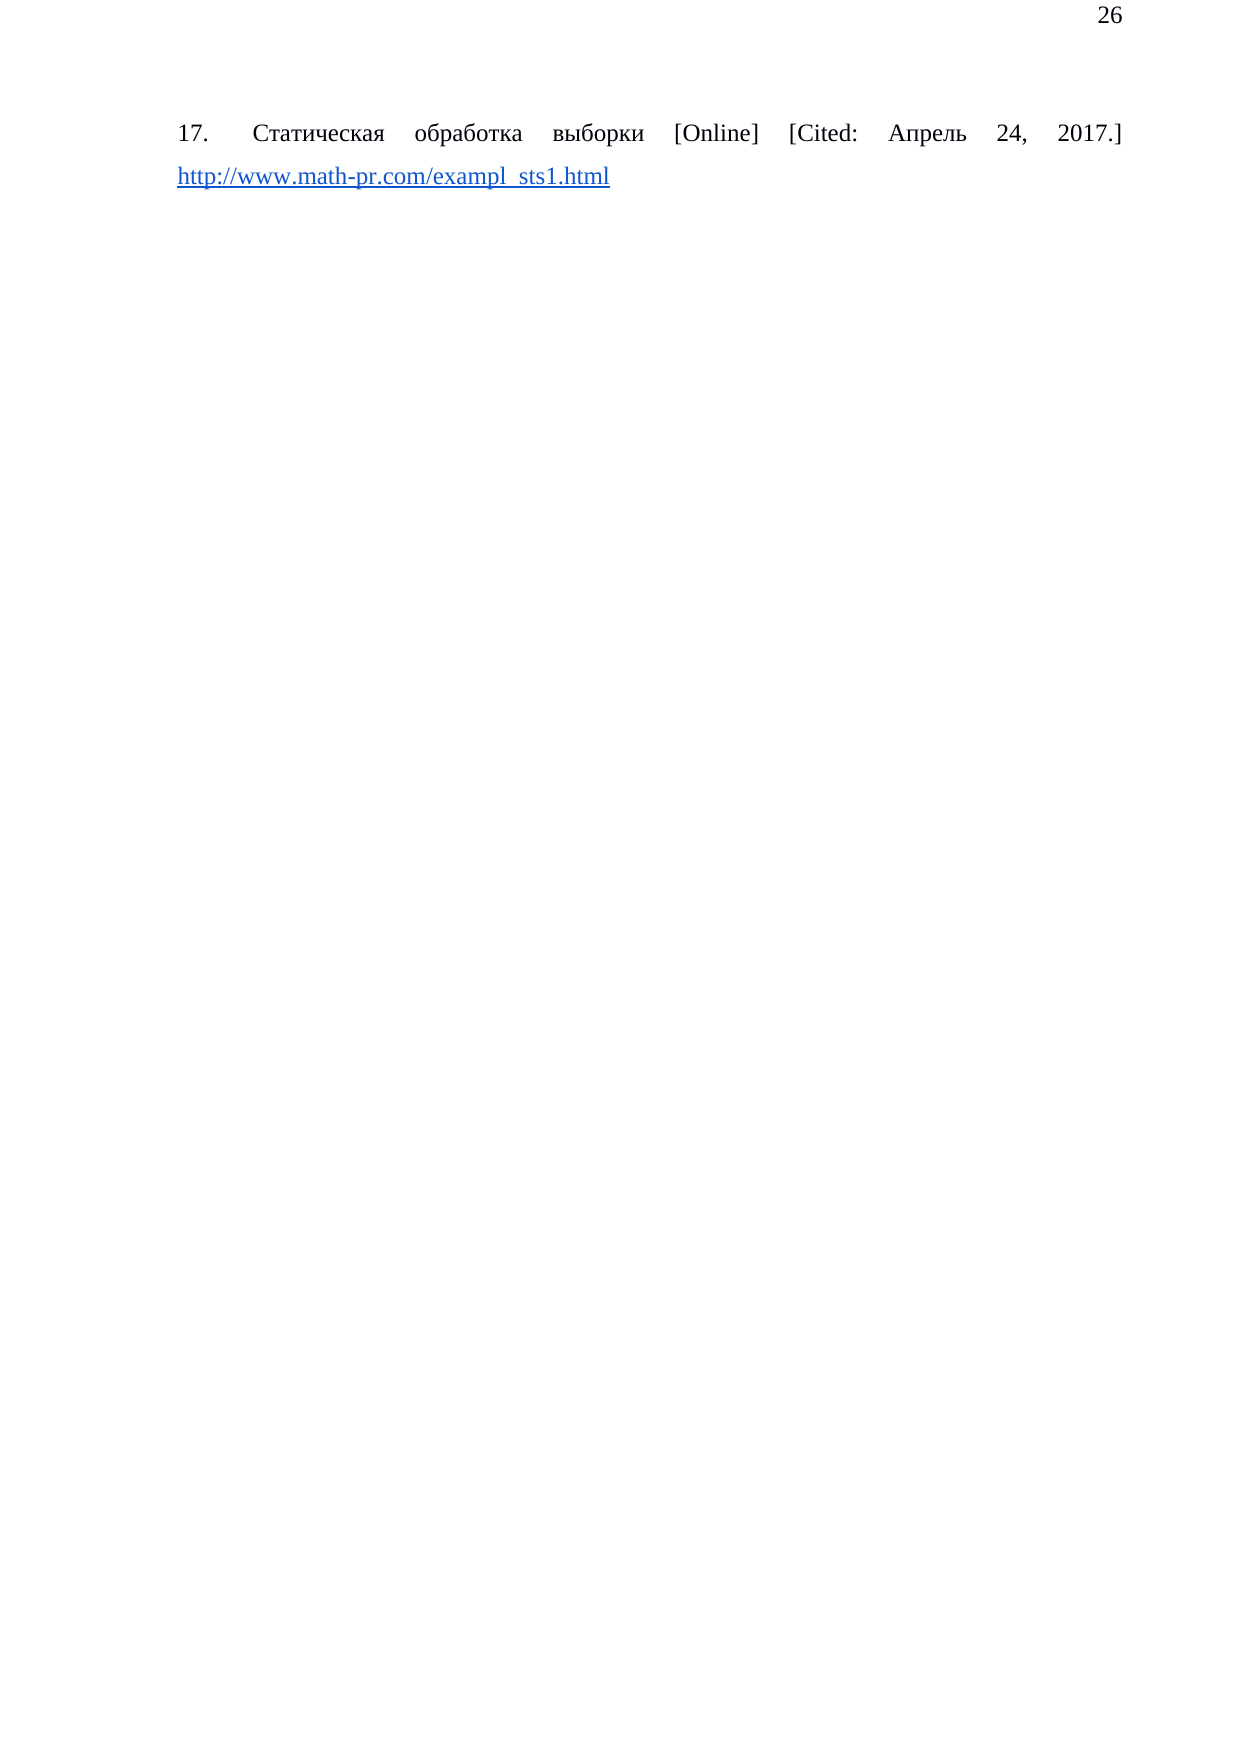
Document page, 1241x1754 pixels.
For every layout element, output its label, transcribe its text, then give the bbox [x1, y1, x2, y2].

list Статическая обработка выборки [Online] [Cited: Апрель 24, 2017.] http://www.math-pr.com/exampl_sts1.html [177, 118, 1122, 190]
